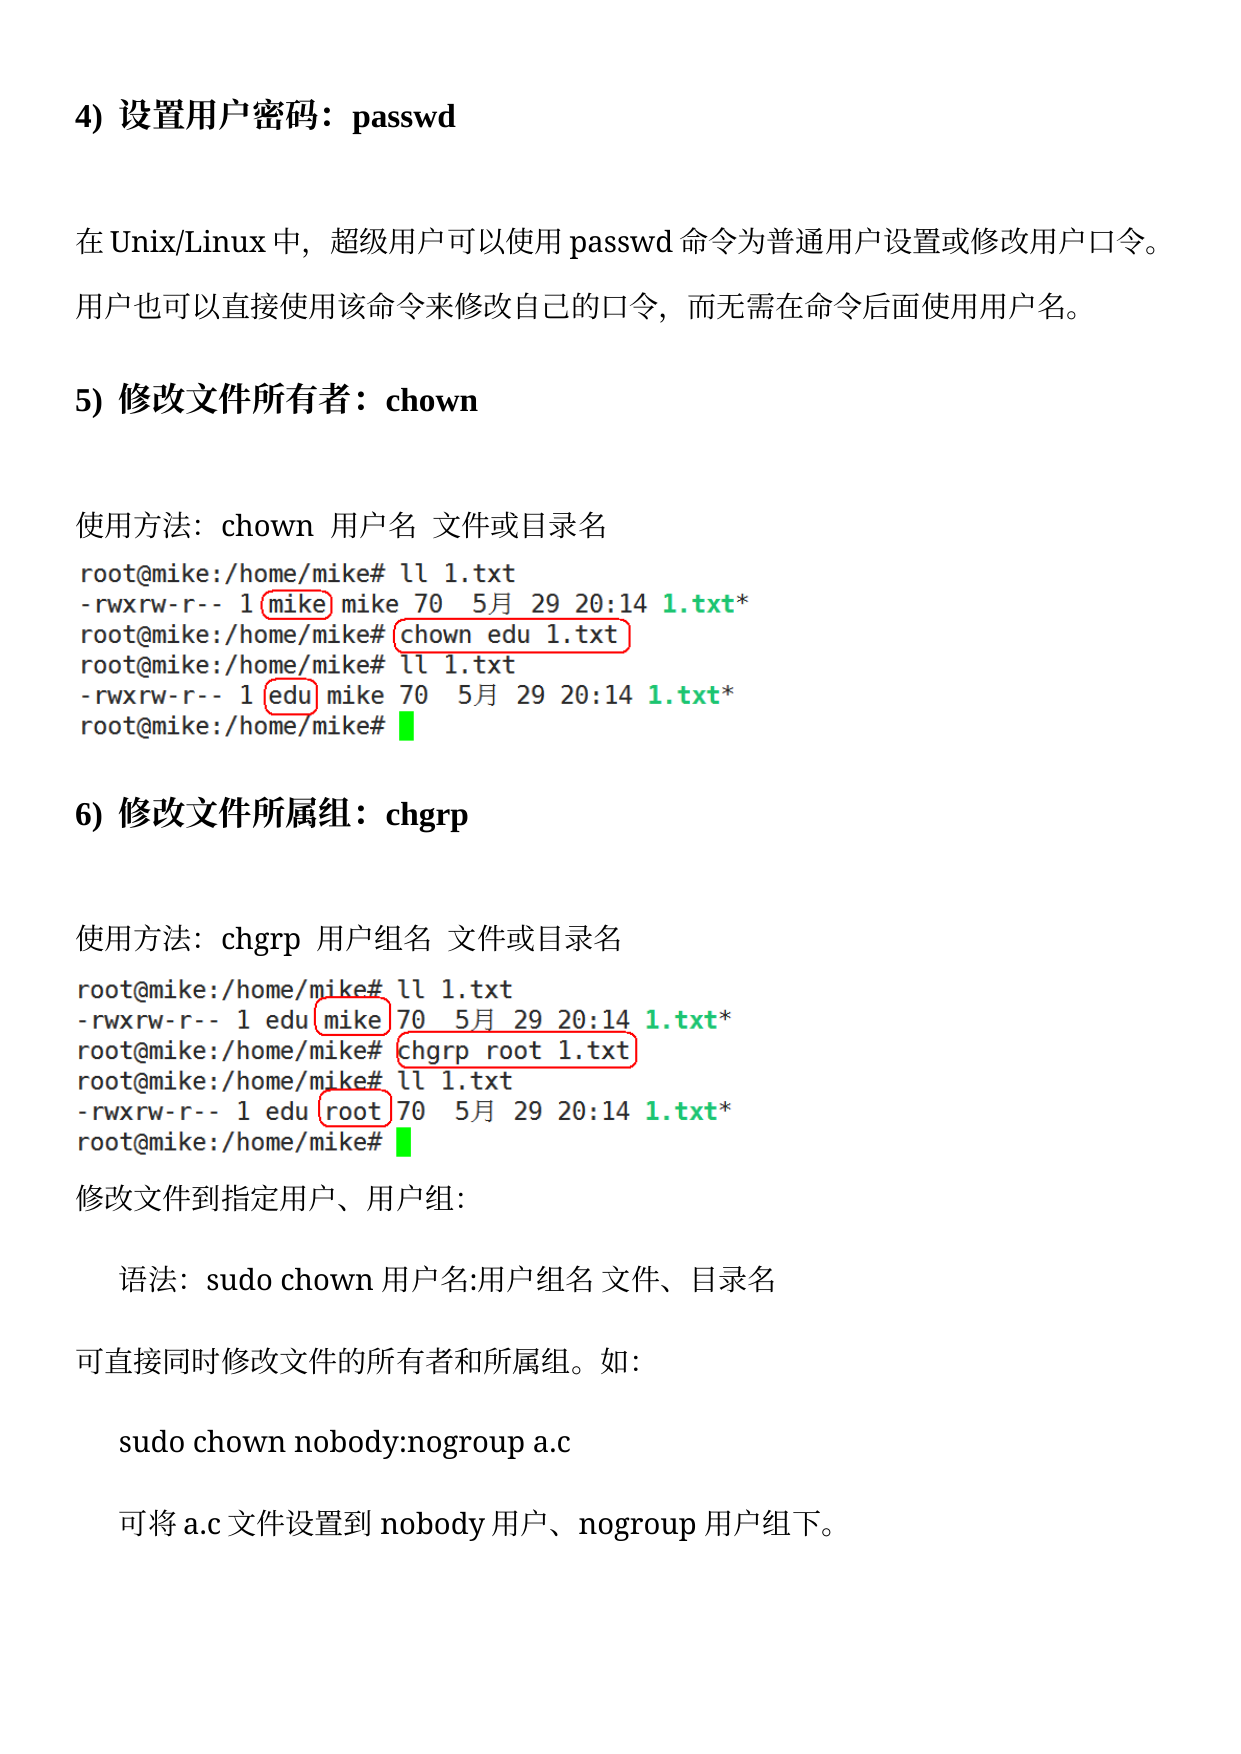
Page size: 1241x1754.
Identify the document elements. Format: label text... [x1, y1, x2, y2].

picture [75, 558, 763, 748]
text 语法：sudo chown 用户名:用户组名 文件、目录名 [75, 1246, 1165, 1311]
subtitle 修改文件所有者：chown [75, 364, 1165, 429]
subtitle 修改文件所属组：chgrp [75, 778, 1165, 843]
text 修改文件到指定用户、用户组： [75, 1164, 1165, 1229]
text 使用方法：chown 用户名 文件或目录名 [75, 491, 1165, 556]
text 使用方法：chgrp 用户组名 文件或目录名 [75, 904, 1165, 969]
text 在Unix/Linux中，超级用户可以使用passwd命令为普通用户设置或修改用户口令。用户也可以直接使用该命令来修改自己的口令，而无需在命令后面使用用户名。 [75, 207, 1165, 337]
picture [75, 972, 751, 1162]
text sudo chown nobody:nogroup a.c [75, 1408, 1165, 1473]
text 可直接同时修改文件的所有者和所属组。如： [75, 1327, 1165, 1392]
subtitle 设置用户密码：passwd [75, 81, 1165, 146]
text 可将a.c文件设置到 nobody用户、nogroup 用户组下。 [75, 1489, 1165, 1554]
